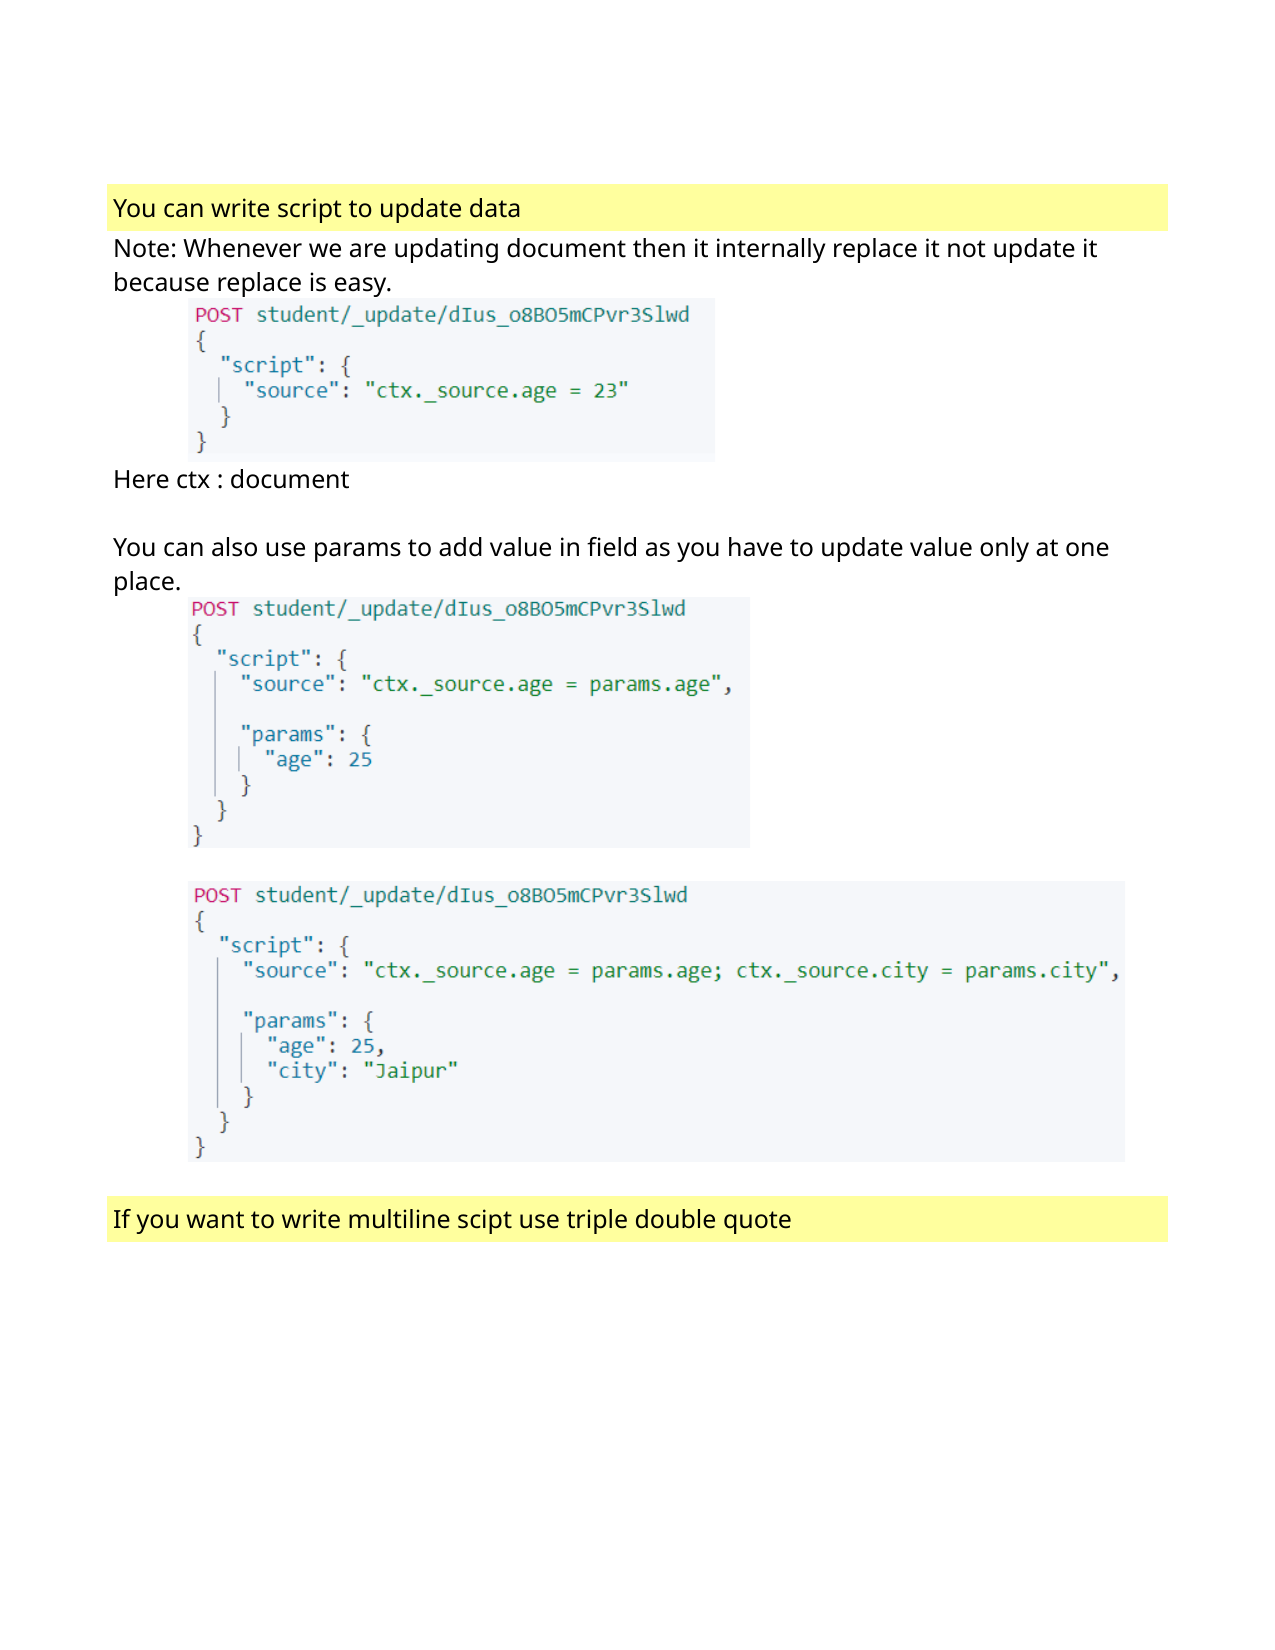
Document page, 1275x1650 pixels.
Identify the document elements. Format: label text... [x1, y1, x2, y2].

text If you want to write multiline scipt use triple double quote [107, 1196, 1168, 1242]
picture [187, 881, 1126, 1162]
text You can write script to update data [107, 184, 1168, 231]
text Here ctx : document [113, 461, 1162, 495]
text Note: Whenever we are updating document then it internally replace it not update it because replace is easy. [113, 231, 1162, 299]
text You can also use params to add value in field as you have to update value only at one place. [113, 529, 1162, 597]
picture [187, 597, 751, 848]
picture [187, 298, 716, 462]
